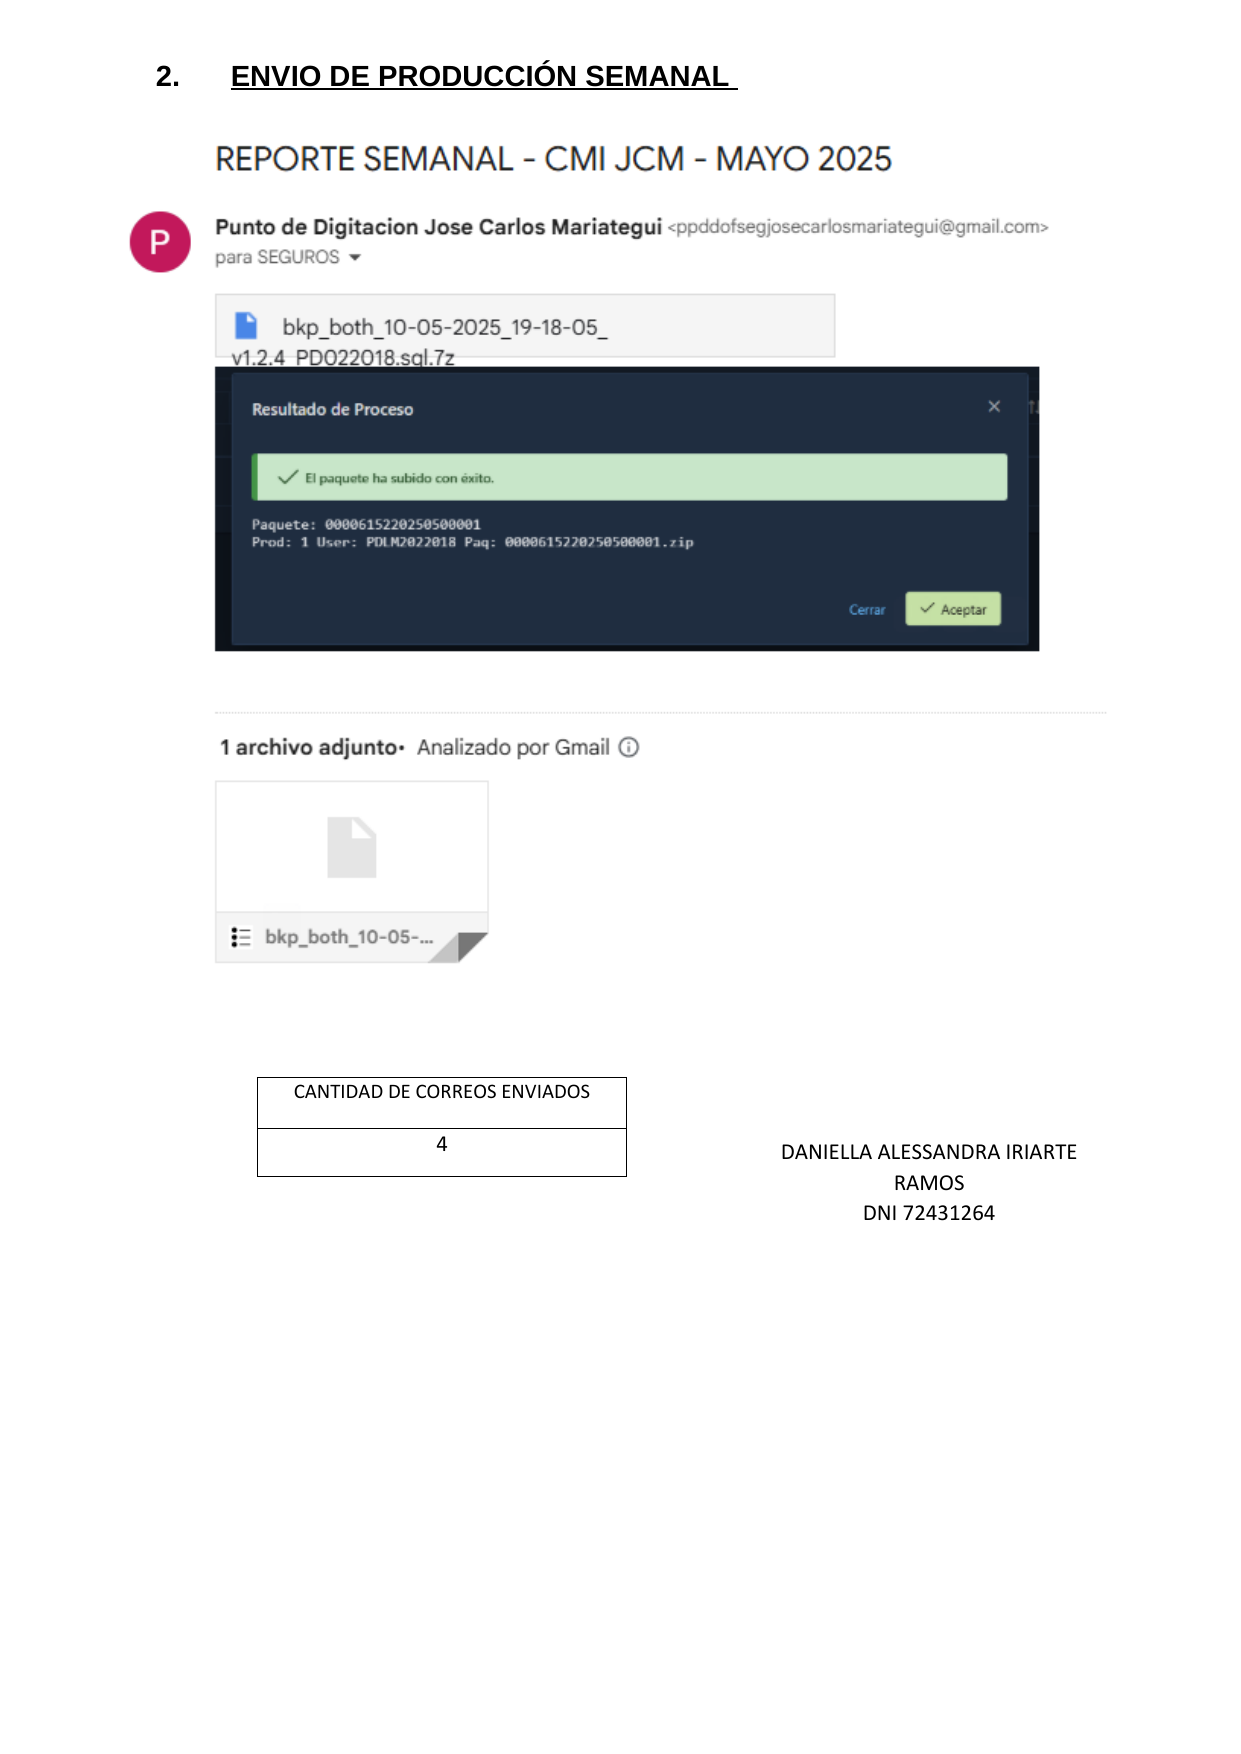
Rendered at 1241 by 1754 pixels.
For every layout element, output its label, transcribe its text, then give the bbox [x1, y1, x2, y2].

picture [118, 122, 1108, 974]
list ENVIO DE PRODUCCIÓN SEMANAL [156, 59, 1107, 93]
table_header CANTIDAD DE CORREOS ENVIADOS [258, 1078, 626, 1128]
table_cell 4 [258, 1129, 626, 1176]
